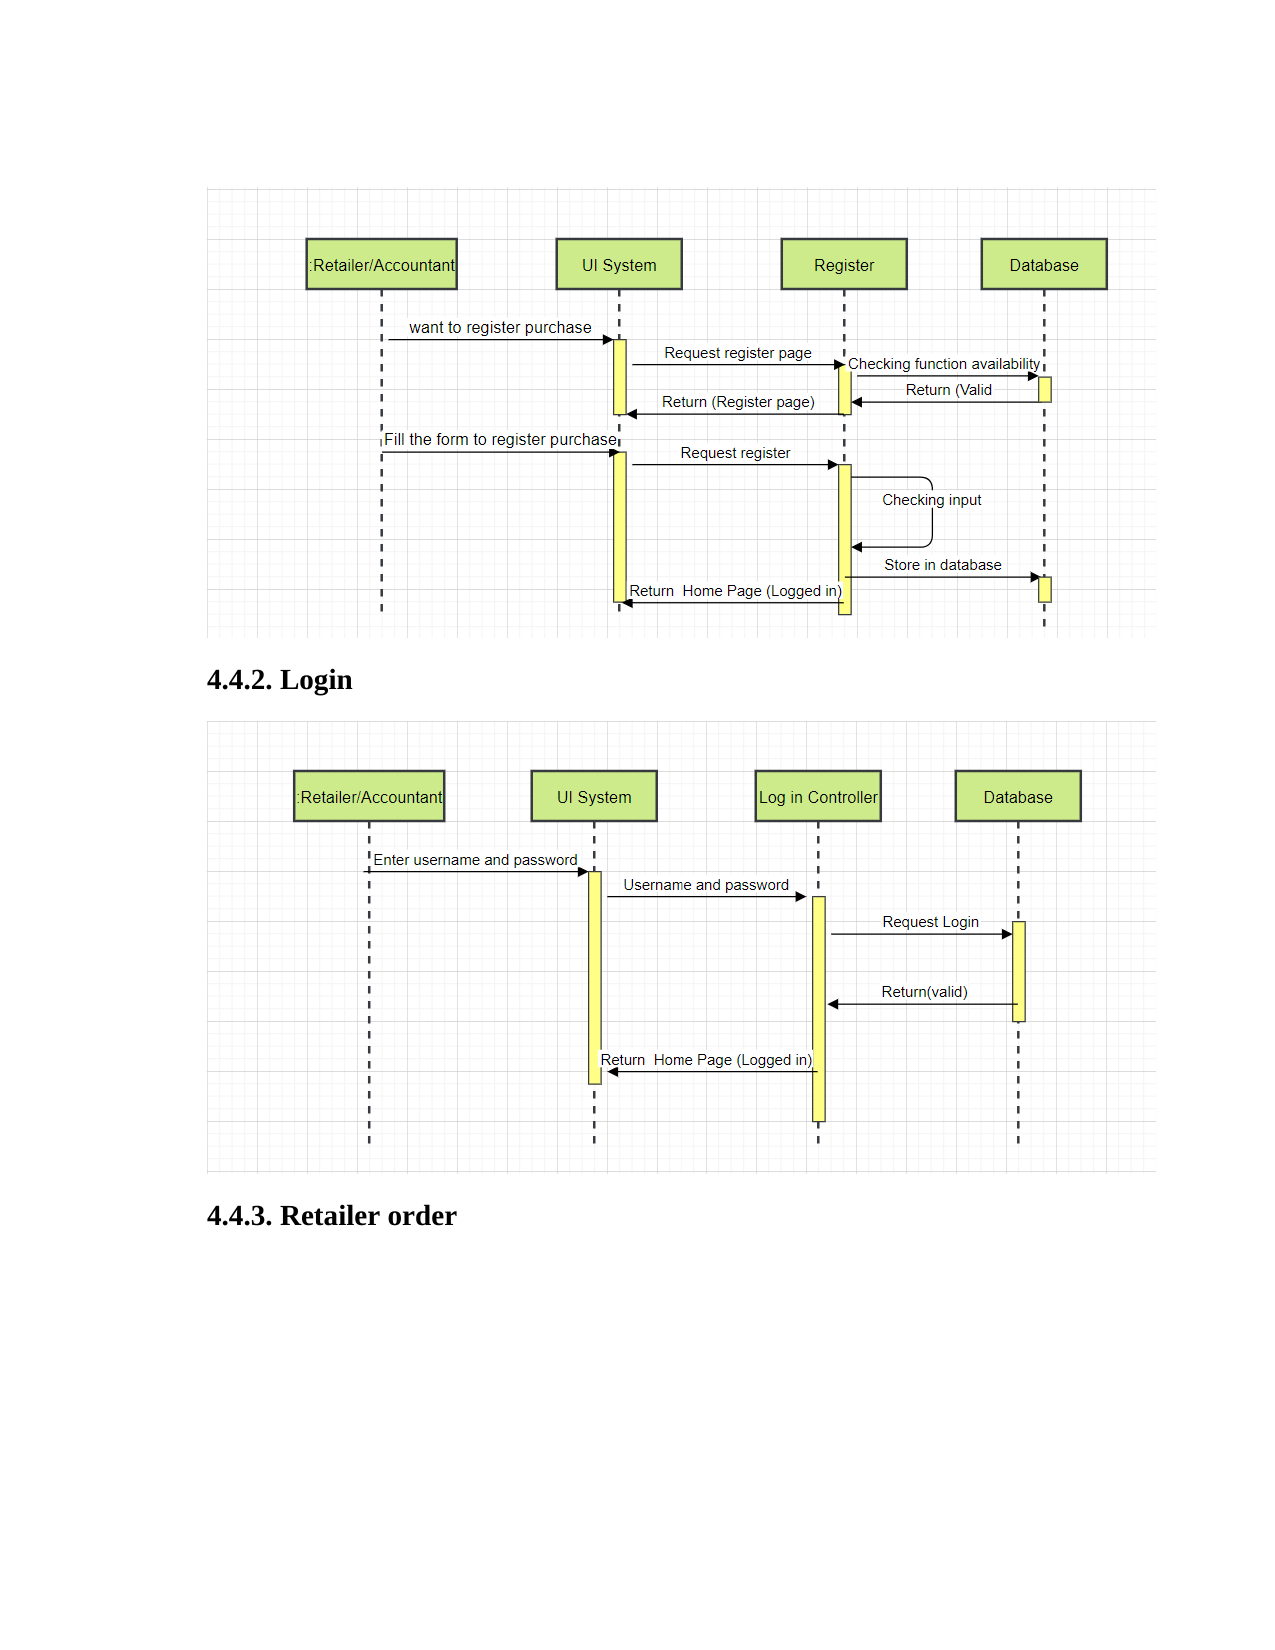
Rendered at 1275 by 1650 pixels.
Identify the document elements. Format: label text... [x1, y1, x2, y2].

picture [206, 721, 1157, 1174]
picture [206, 187, 1157, 638]
text 4.4.2. Login [207, 662, 1157, 696]
text 4.4.3. Retailer order [207, 1198, 1157, 1232]
